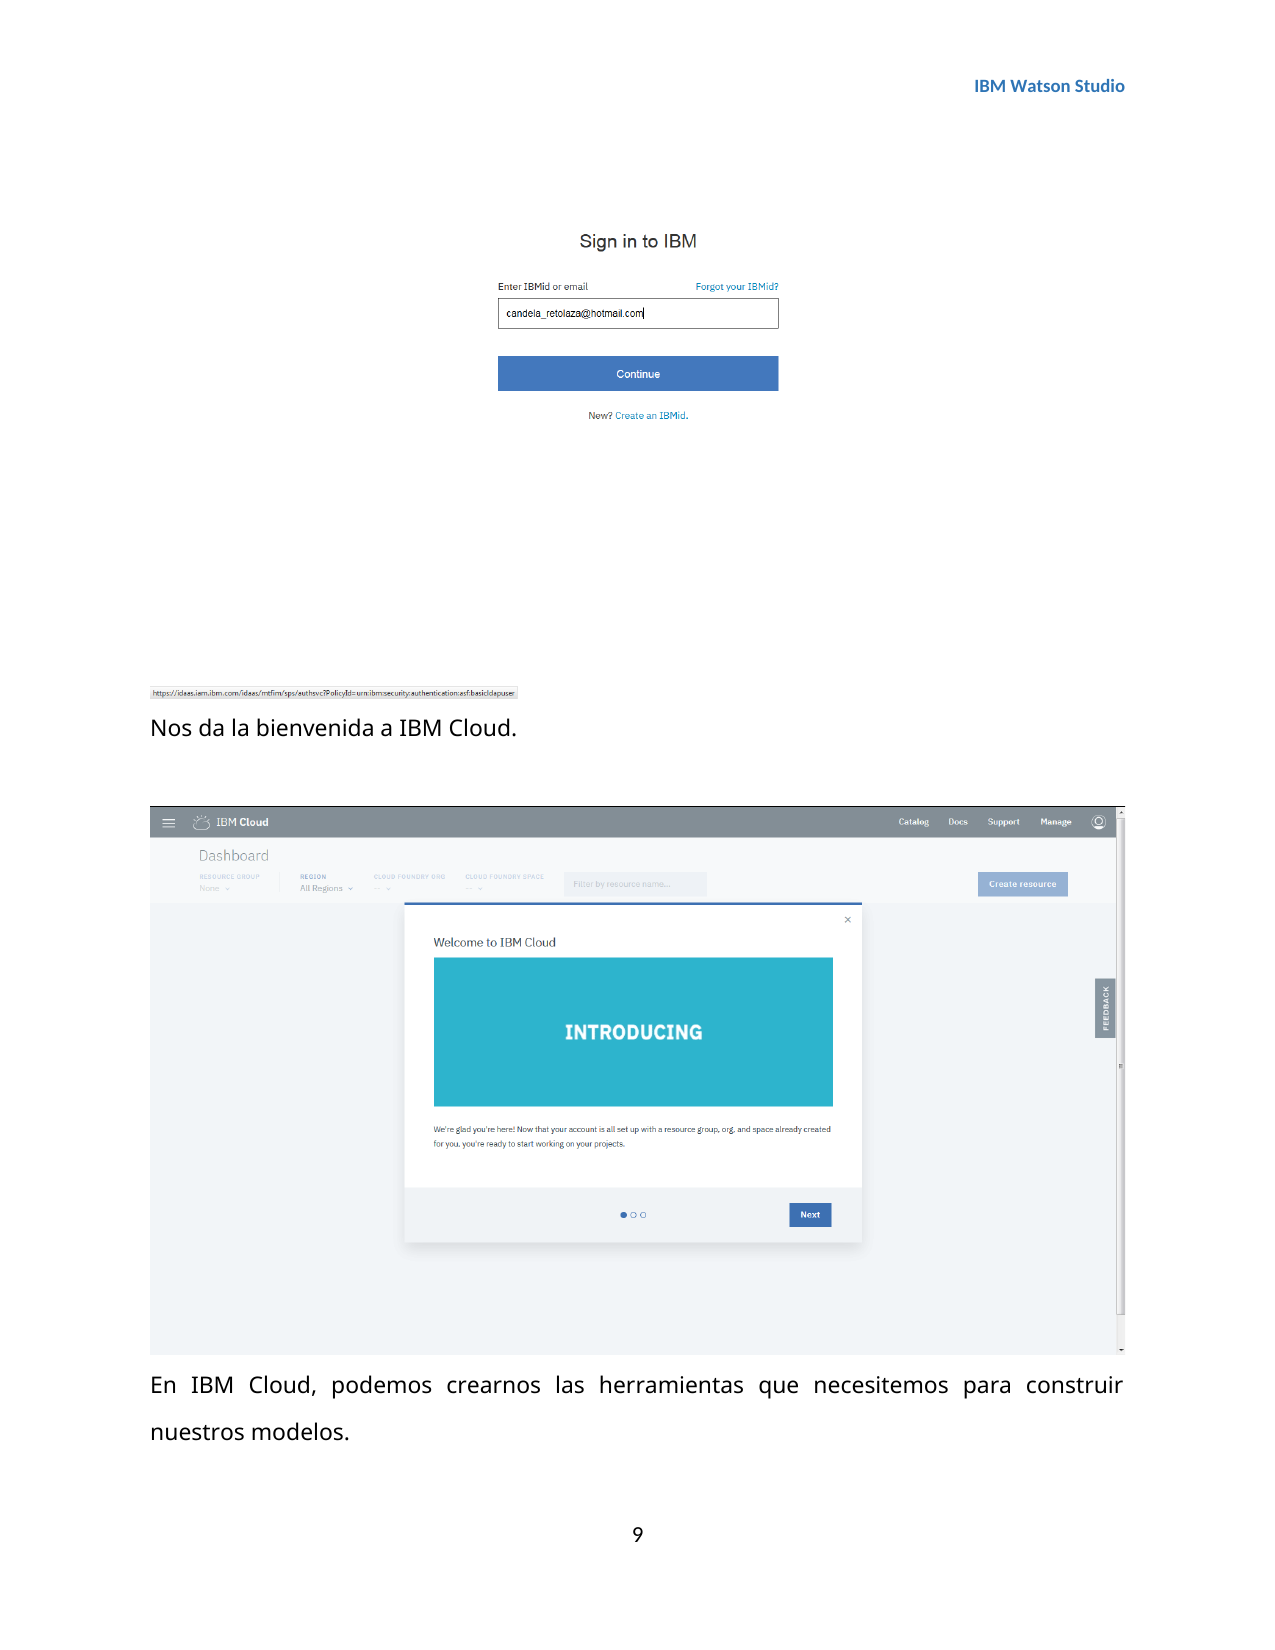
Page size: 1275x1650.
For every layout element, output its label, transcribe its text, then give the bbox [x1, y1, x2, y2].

picture [150, 150, 1125, 699]
picture [150, 806, 1125, 1355]
text En IBM Cloud, podemos crearnos las herramientas que necesitemos para construir nuestros modelos. [150, 1368, 1125, 1447]
text Nos da la bienvenida a IBM Cloud. [150, 712, 1125, 744]
